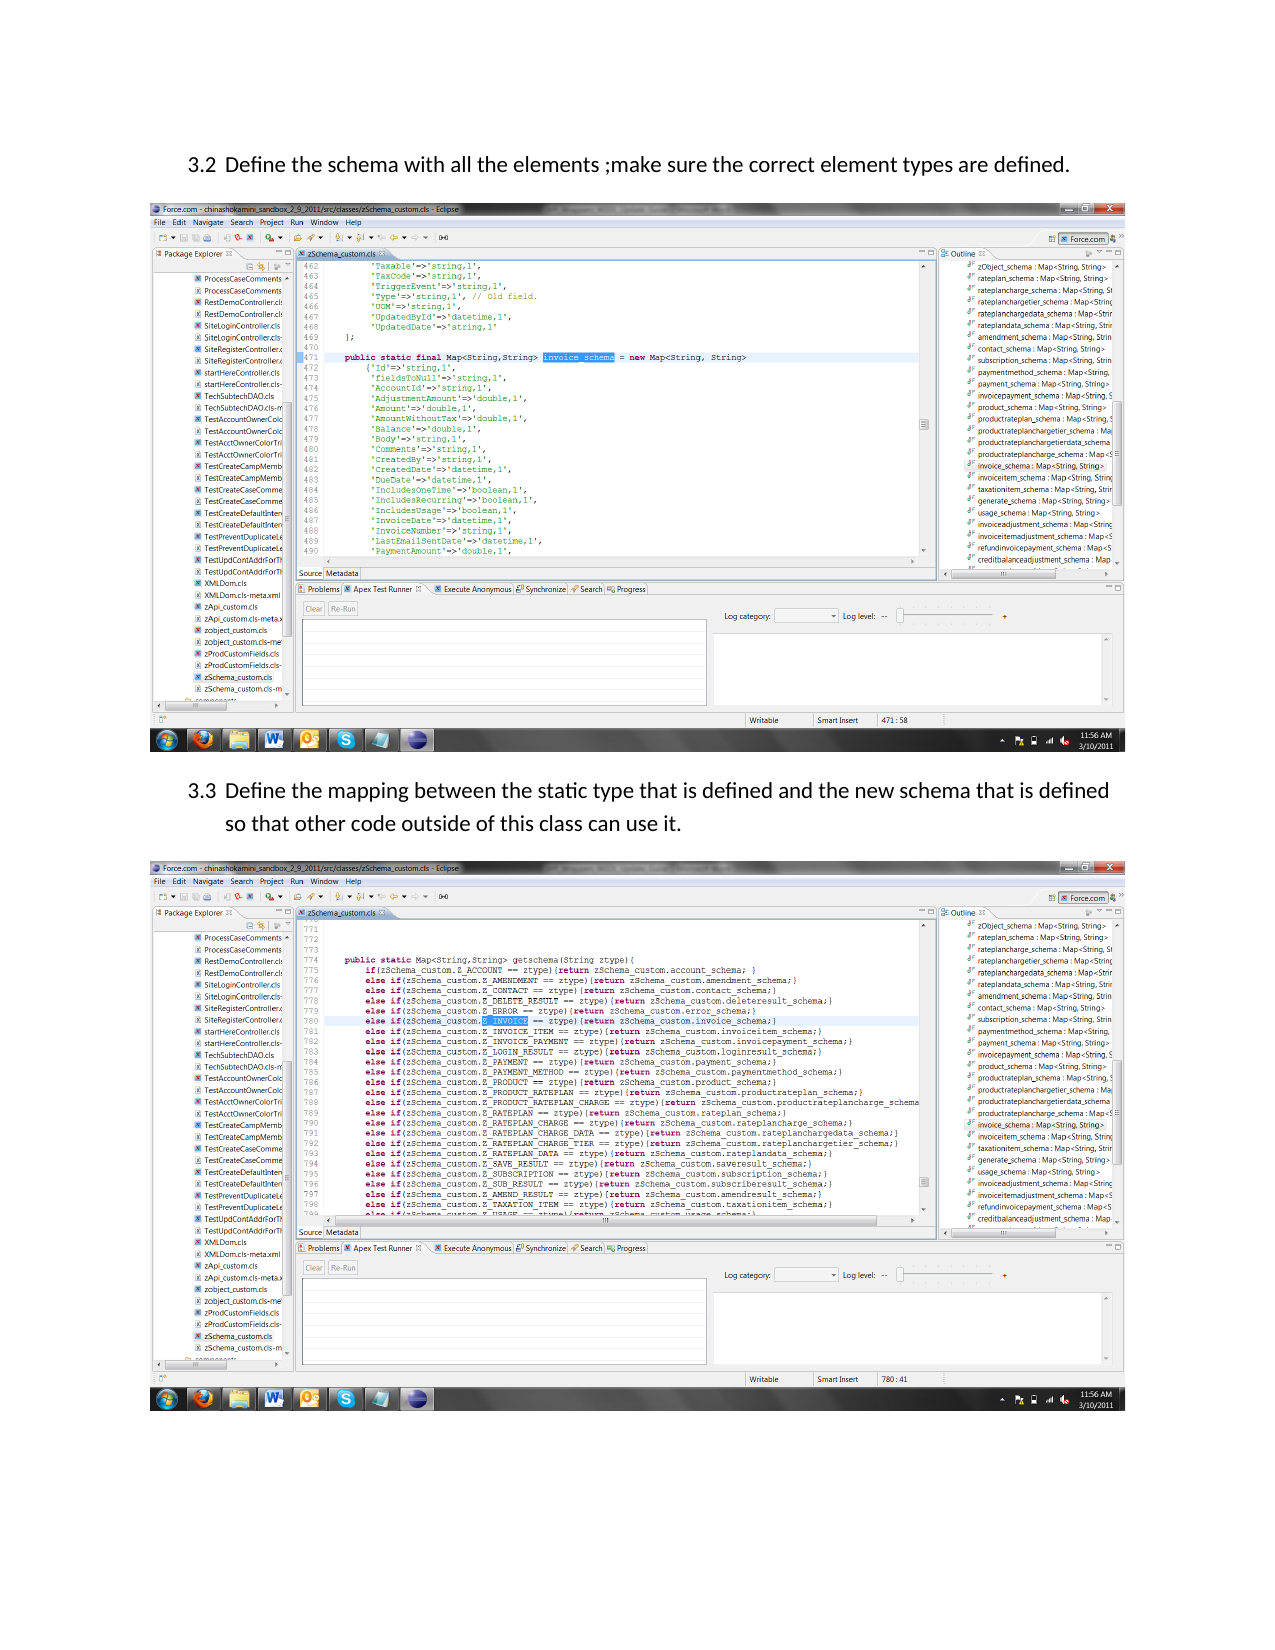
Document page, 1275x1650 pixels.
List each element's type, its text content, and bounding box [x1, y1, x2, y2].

list Define the mapping between the static type that is defined and the new schema that is defined so that other code outside of this class can use it. [187, 776, 1125, 837]
picture [150, 203, 1125, 752]
picture [150, 861, 1125, 1411]
list Define the schema with all the elements ;make sure the correct element types are defined. [187, 150, 1125, 178]
